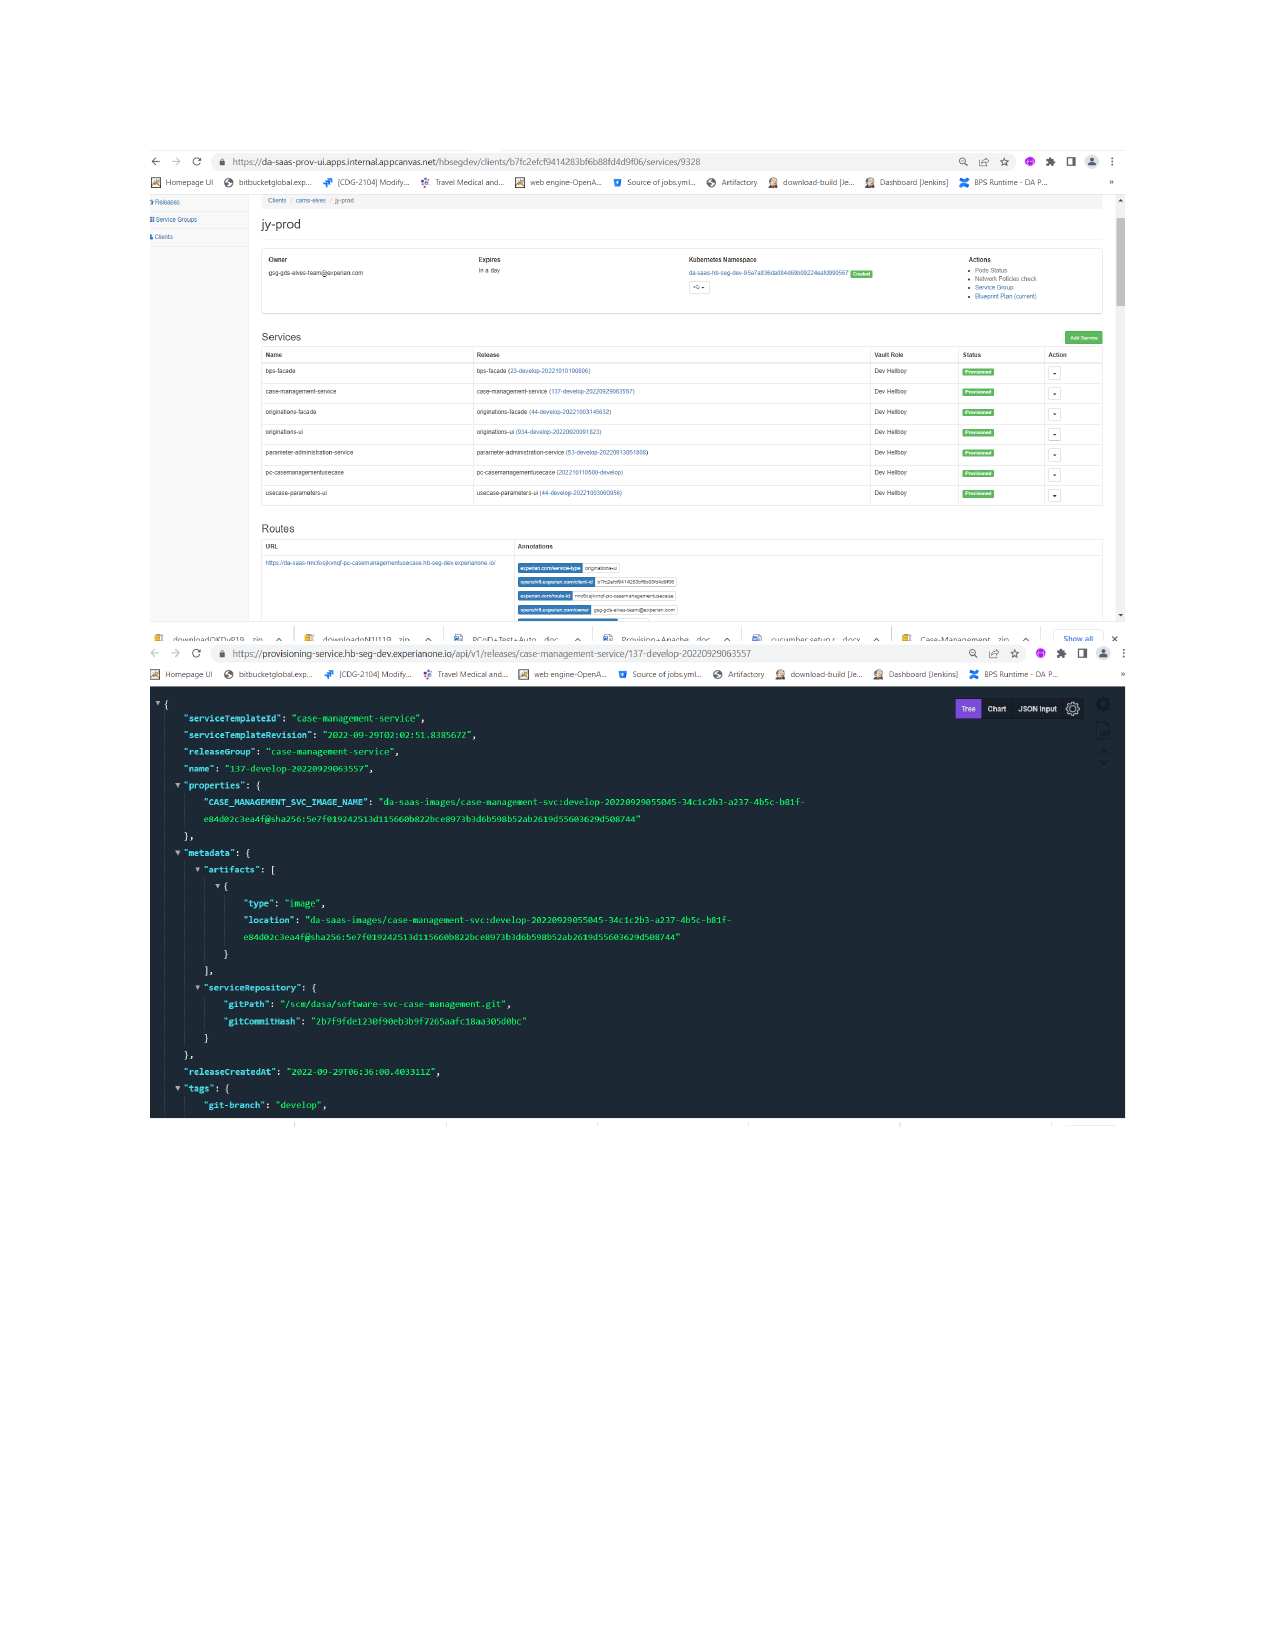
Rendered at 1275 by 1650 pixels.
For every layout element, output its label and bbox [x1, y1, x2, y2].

picture [150, 150, 1125, 641]
picture [150, 642, 1125, 1127]
